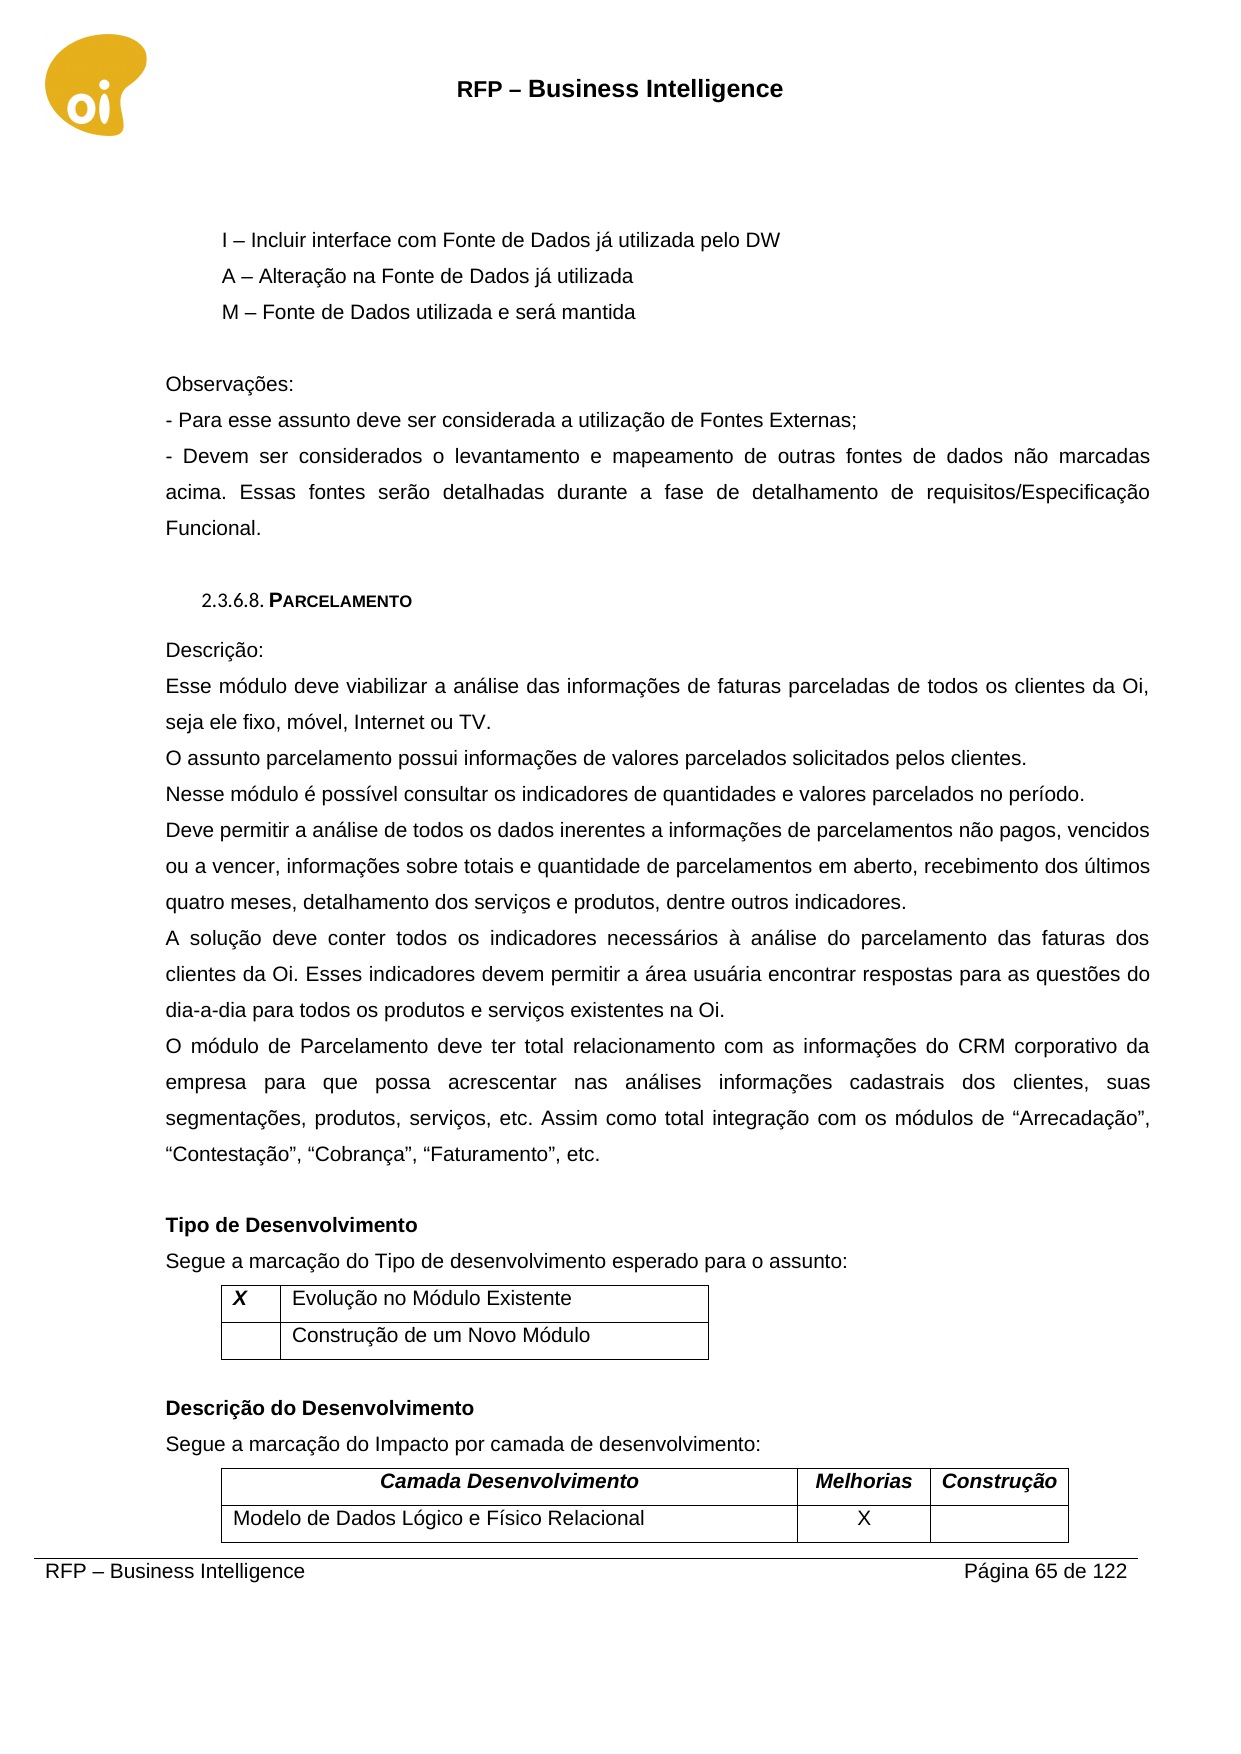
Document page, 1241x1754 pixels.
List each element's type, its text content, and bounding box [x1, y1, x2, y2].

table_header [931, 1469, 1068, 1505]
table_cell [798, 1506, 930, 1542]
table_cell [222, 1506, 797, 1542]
text Observações: [165, 372, 1152, 396]
text O assunto parcelamento possui informações de valores parcelados solicitados pelos clientes. [165, 746, 1152, 770]
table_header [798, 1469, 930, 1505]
text A solução deve conter todos os indicadores necessários à análise do parcelamento das faturas dos clientes da Oi. Esses indicadores devem permitir a área usuária encontrar respostas para as questões do dia-a-dia para todos os produtos e serviços existentes na Oi. [165, 926, 1152, 1022]
text Esse módulo deve viabilizar a análise das informações de faturas parceladas de todos os clientes da Oi, seja ele fixo, móvel, Internet ou TV. [165, 674, 1152, 734]
text Segue a marcação do Tipo de desenvolvimento esperado para o assunto: [165, 1249, 1152, 1273]
subtitle Parcelamento [201, 588, 1152, 613]
text O módulo de Parcelamento deve ter total relacionamento com as informações do CRM corporativo da empresa para que possa acrescentar nas análises informações cadastrais dos clientes, suas segmentações, produtos, serviços, etc. Assim como total integração com os módulos de “Arrecadação”, “Contestação”, “Cobrança”, “Faturamento”, etc. [165, 1034, 1152, 1165]
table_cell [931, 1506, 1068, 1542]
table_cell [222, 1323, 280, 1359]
text A – Alteração na Fonte de Dados já utilizada [222, 264, 1152, 288]
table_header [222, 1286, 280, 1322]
text Nesse módulo é possível consultar os indicadores de quantidades e valores parcelados no período. [165, 782, 1152, 806]
text I – Incluir interface com Fonte de Dados já utilizada pelo DW [222, 228, 1152, 252]
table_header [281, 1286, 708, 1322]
text Tipo de Desenvolvimento [165, 1213, 1152, 1237]
picture [45, 34, 147, 136]
text - Devem ser considerados o levantamento e mapeamento de outras fontes de dados não marcadas acima. Essas fontes serão detalhadas durante a fase de detalhamento de requisitos/Especificação Funcional. [165, 444, 1152, 540]
text Descrição do Desenvolvimento [165, 1396, 1152, 1420]
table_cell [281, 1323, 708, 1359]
text Deve permitir a análise de todos os dados inerentes a informações de parcelamentos não pagos, vencidos ou a vencer, informações sobre totais e quantidade de parcelamentos em aberto, recebimento dos últimos quatro meses, detalhamento dos serviços e produtos, dentre outros indicadores. [165, 818, 1152, 914]
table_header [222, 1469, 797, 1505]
text - Para esse assunto deve ser considerada a utilização de Fontes Externas; [165, 408, 1152, 432]
text M – Fonte de Dados utilizada e será mantida [222, 300, 1152, 324]
text Descrição: [165, 638, 1152, 662]
text Segue a marcação do Impacto por camada de desenvolvimento: [165, 1432, 1152, 1456]
